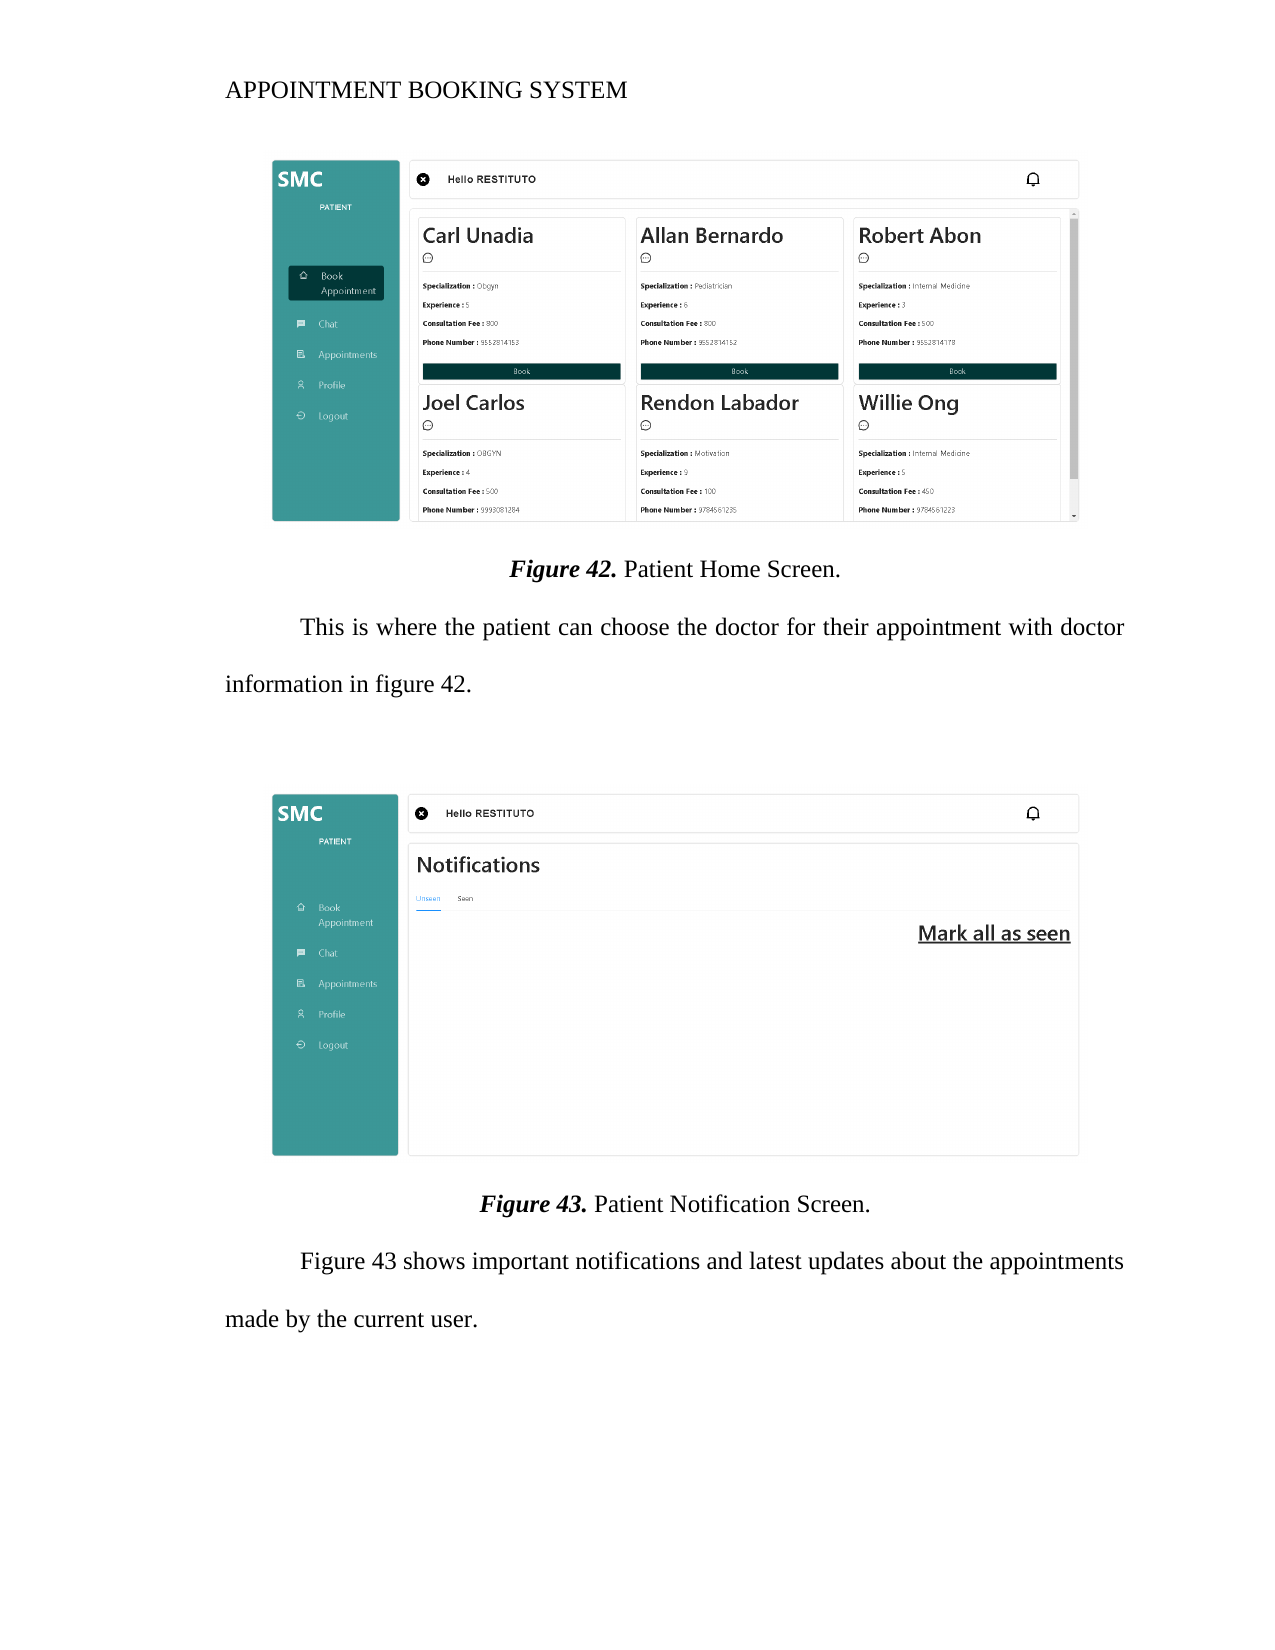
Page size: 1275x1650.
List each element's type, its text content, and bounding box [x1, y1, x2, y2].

text Figure 43. Patient Notification Screen. [225, 1189, 1125, 1218]
picture [262, 784, 1088, 1163]
text Figure 42. Patient Home Screen. [225, 554, 1125, 583]
text This is where the patient can choose the doctor for their appointment with doctor information in figure 42. [225, 612, 1125, 698]
text Figure 43 shows important notifications and latest updates about the appointments made by the current user. [225, 1246, 1125, 1333]
picture [262, 150, 1088, 529]
